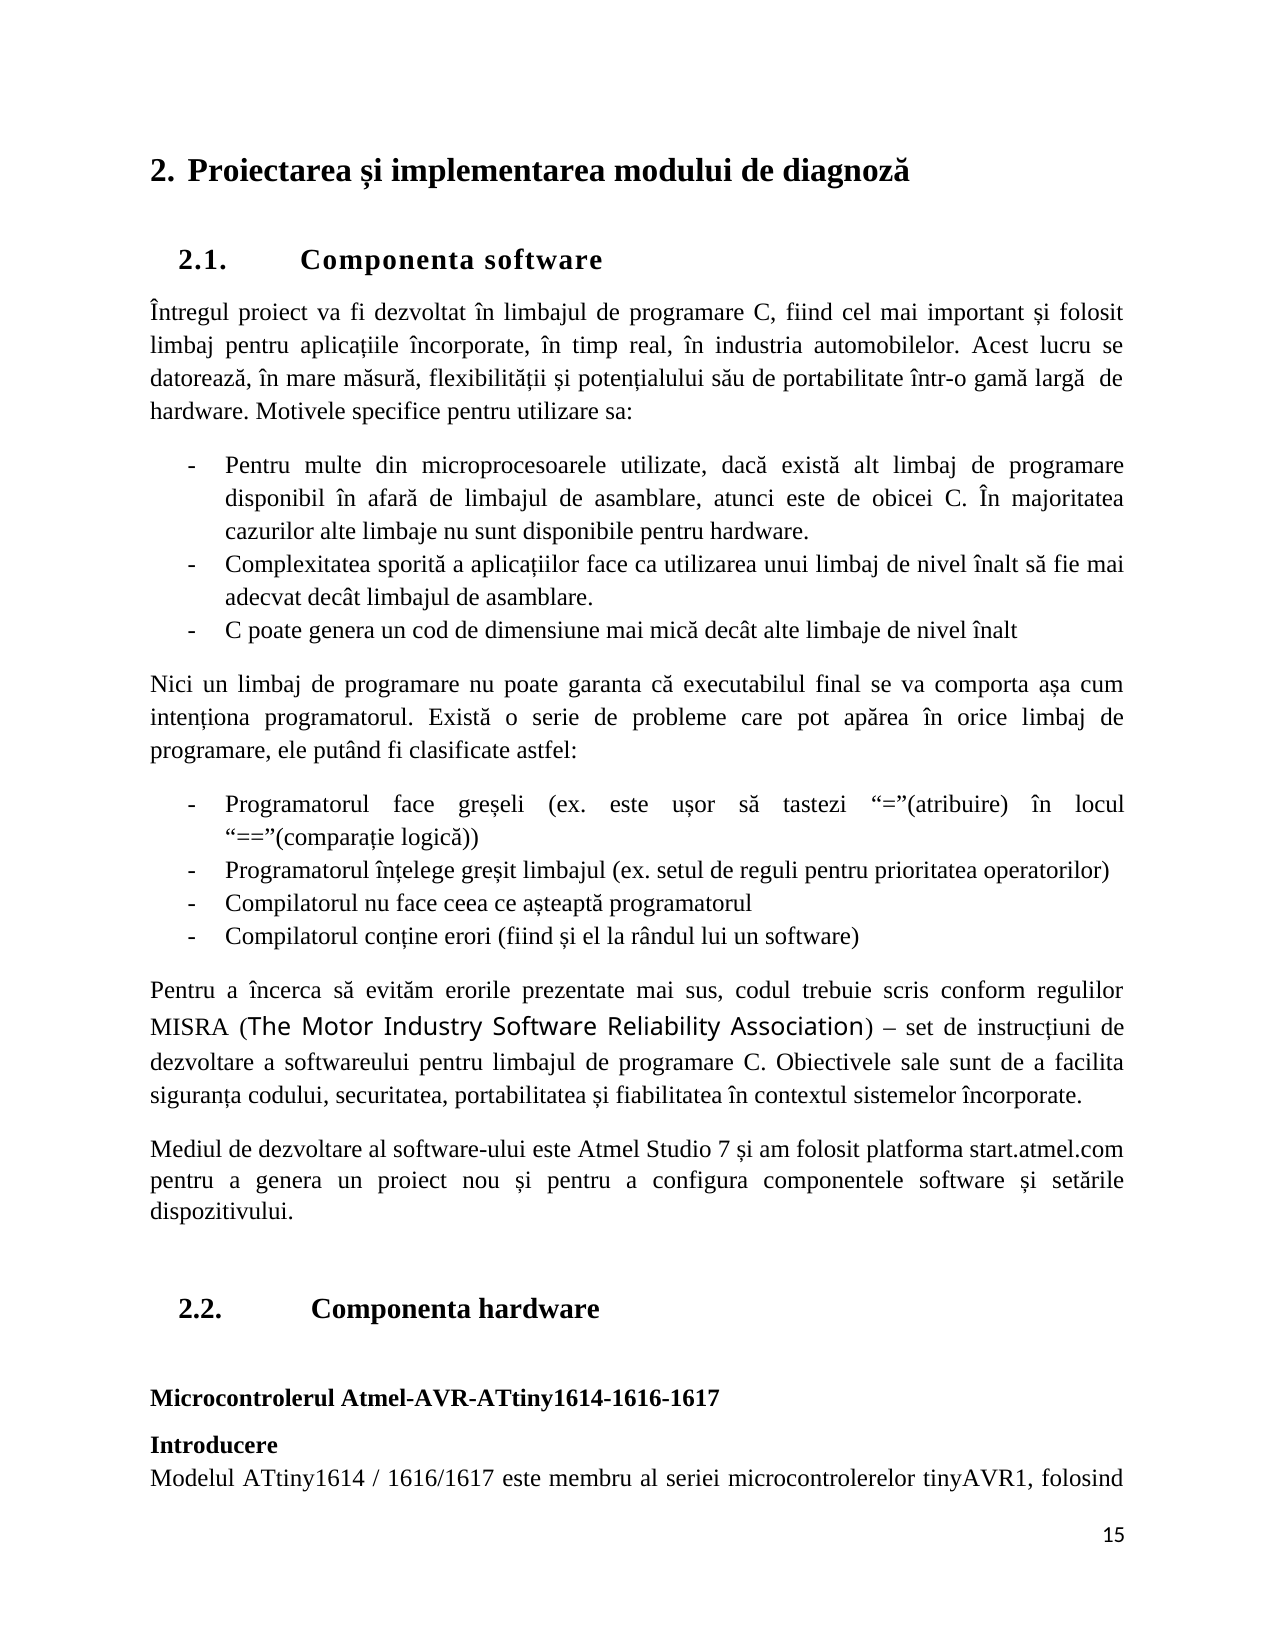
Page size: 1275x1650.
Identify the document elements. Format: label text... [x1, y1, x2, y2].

text Întregul proiect va fi dezvoltat în limbajul de programare C, fiind cel mai important și folosit limbaj pentru aplicațiile încorporate, în timp real, în industria automobilelor. Acest lucru se datorează, în mare măsură, flexibilității și potențialului său de portabilitate într-o gamă largă de hardware. Motivele specifice pentru utilizare sa: [150, 297, 1125, 425]
list Compilatorul conține erori (fiind și el la rândul lui un software) [187, 921, 1125, 949]
list Programatorul înțelege greșit limbajul (ex. setul de reguli pentru prioritatea operatorilor) [187, 855, 1125, 883]
list Complexitatea sporită a aplicațiilor face ca utilizarea unui limbaj de nivel înalt să fie mai adecvat decât limbajul de asamblare. [187, 549, 1125, 611]
subtitle Componenta hardware [178, 1291, 1125, 1325]
subtitle Proiectarea și implementarea modului de diagnoză [150, 150, 1125, 188]
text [150, 1431, 1125, 1492]
text Microcontrolerul Atmel-AVR-ATtiny1614-1616-1617 [150, 1383, 1125, 1412]
list Programatorul face greșeli (ex. este ușor să tastezi “=”(atribuire) în locul “==”(comparație logică)) [187, 789, 1125, 851]
list Compilatorul nu face ceea ce așteaptă programatorul [187, 888, 1125, 917]
text Pentru a încerca să evităm erorile prezentate mai sus, codul trebuie scris conform regulilor MISRA (The Motor Industry Software Reliability Association) – set de instrucțiuni de dezvoltare a softwareului pentru limbajul de programare C. Obiectivele sale sunt de a facilita siguranța codului, securitatea, portabilitatea și fiabilitatea în contextul sistemelor încorporate. [150, 975, 1125, 1109]
list C poate genera un cod de dimensiune mai mică decât alte limbaje de nivel înalt [187, 615, 1125, 644]
text Nici un limbaj de programare nu poate garanta că executabilul final se va comporta așa cum intenționa programatorul. Există o serie de probleme care pot apărea în orice limbaj de programare, ele putând fi clasificate astfel: [150, 669, 1125, 764]
text Mediul de dezvoltare al software-ului este Atmel Studio 7 și am folosit platforma start.atmel.com pentru a genera un proiect nou și pentru a configura componentele software și setările dispozitivului. [150, 1134, 1125, 1224]
list Pentru multe din microprocesoarele utilizate, dacă există alt limbaj de programare disponibil în afară de limbajul de asamblare, atunci este de obicei C. În majoritatea cazurilor alte limbaje nu sunt disponibile pentru hardware. [187, 450, 1125, 545]
subtitle Componenta software [178, 242, 1125, 275]
